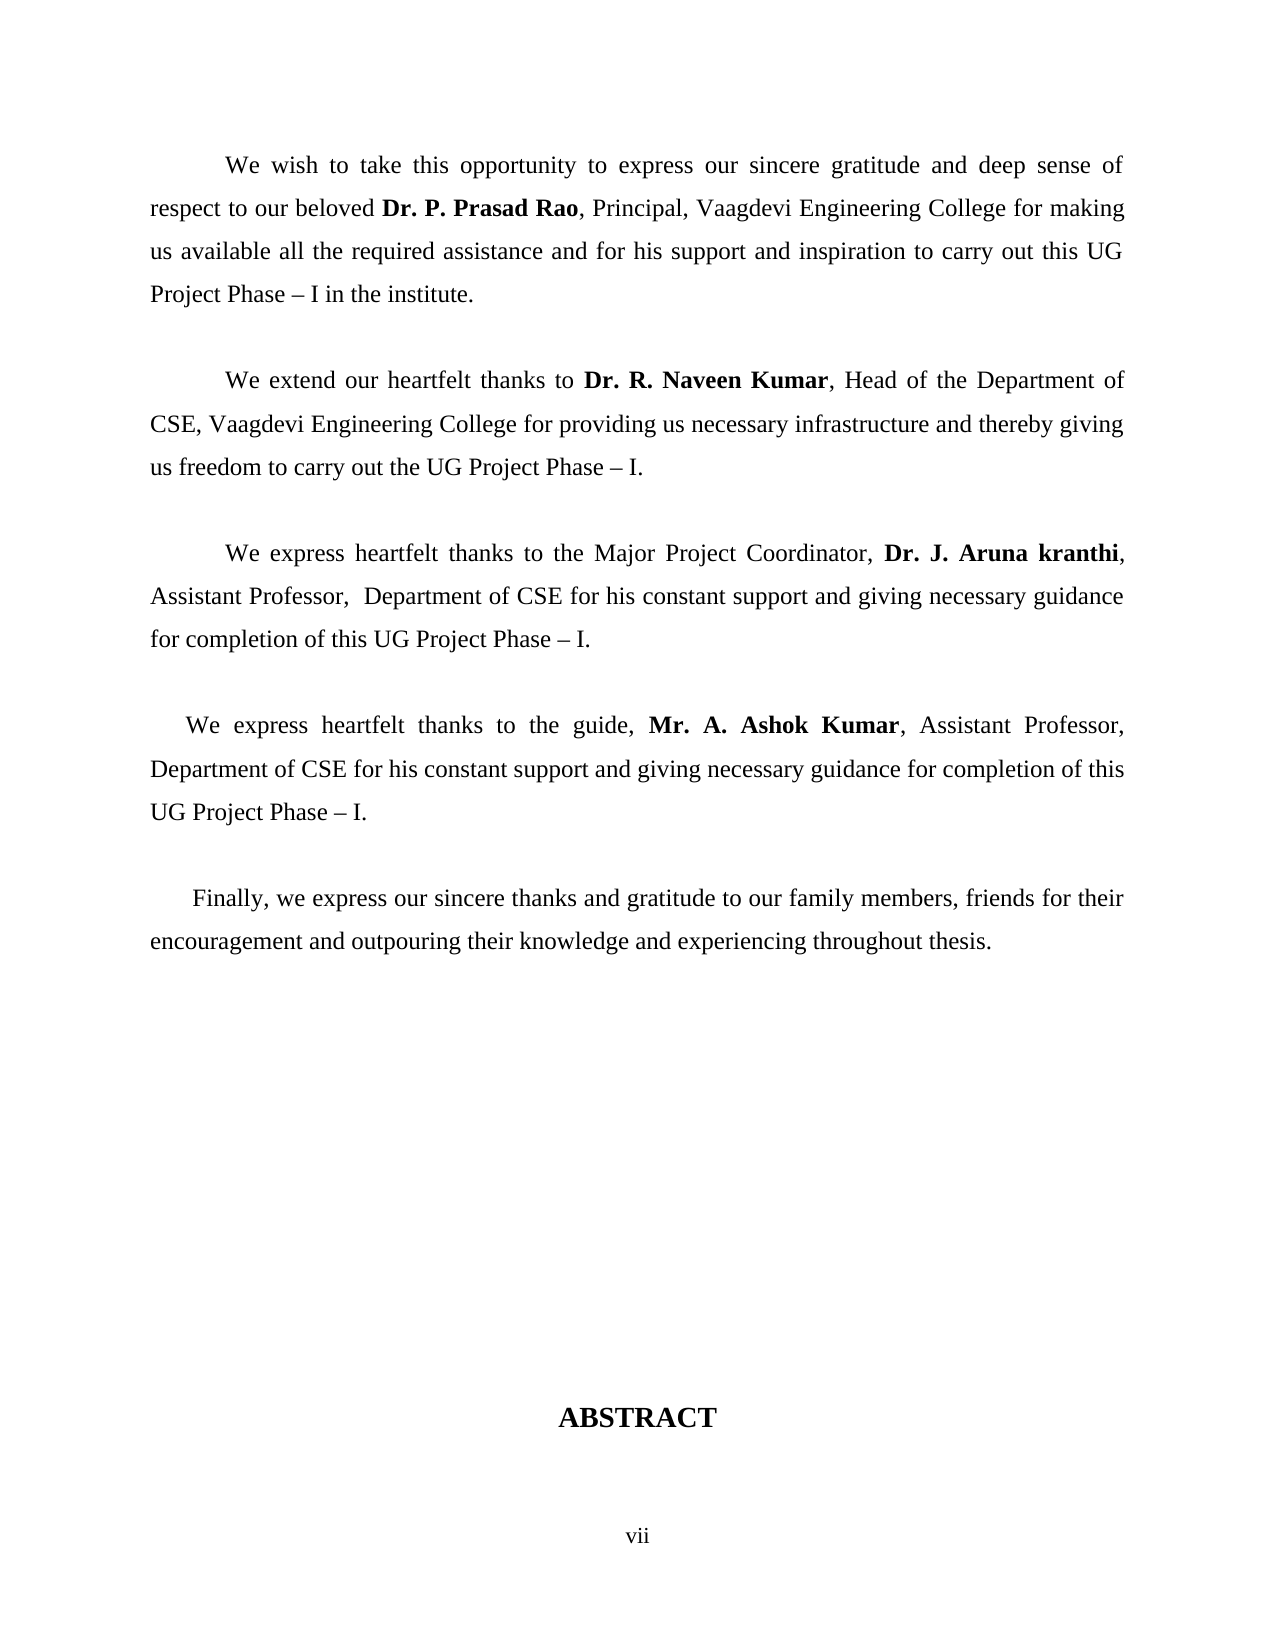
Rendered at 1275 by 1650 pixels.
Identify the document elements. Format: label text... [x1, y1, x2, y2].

text We express heartfelt thanks to the Major Project Coordinator, Dr. J. Aruna kranthi, Assistant Professor, Department of CSE for his constant support and giving necessary guidance for completion of this UG Project Phase – I. [150, 538, 1125, 653]
text We wish to take this opportunity to express our sincere gratitude and deep sense of respect to our beloved Dr. P. Prasad Rao, Principal, Vaagdevi Engineering College for making us available all the required assistance and for his support and inspiration to carry out this UG Project Phase – I in the institute. [150, 150, 1125, 308]
text Finally, we express our sincere thanks and gratitude to our family members, friends for their encouragement and outpouring their knowledge and experiencing throughout thesis. [150, 883, 1125, 955]
text ABSTRACT [150, 1401, 1125, 1434]
text We extend our heartfelt thanks to Dr. R. Naveen Kumar, Head of the Department of CSE, Vaagdevi Engineering College for providing us necessary infrastructure and thereby giving us freedom to carry out the UG Project Phase – I. [150, 366, 1125, 481]
text We express heartfelt thanks to the guide, Mr. A. Ashok Kumar, Assistant Professor, Department of CSE for his constant support and giving necessary guidance for completion of this UG Project Phase – I. [150, 711, 1125, 826]
